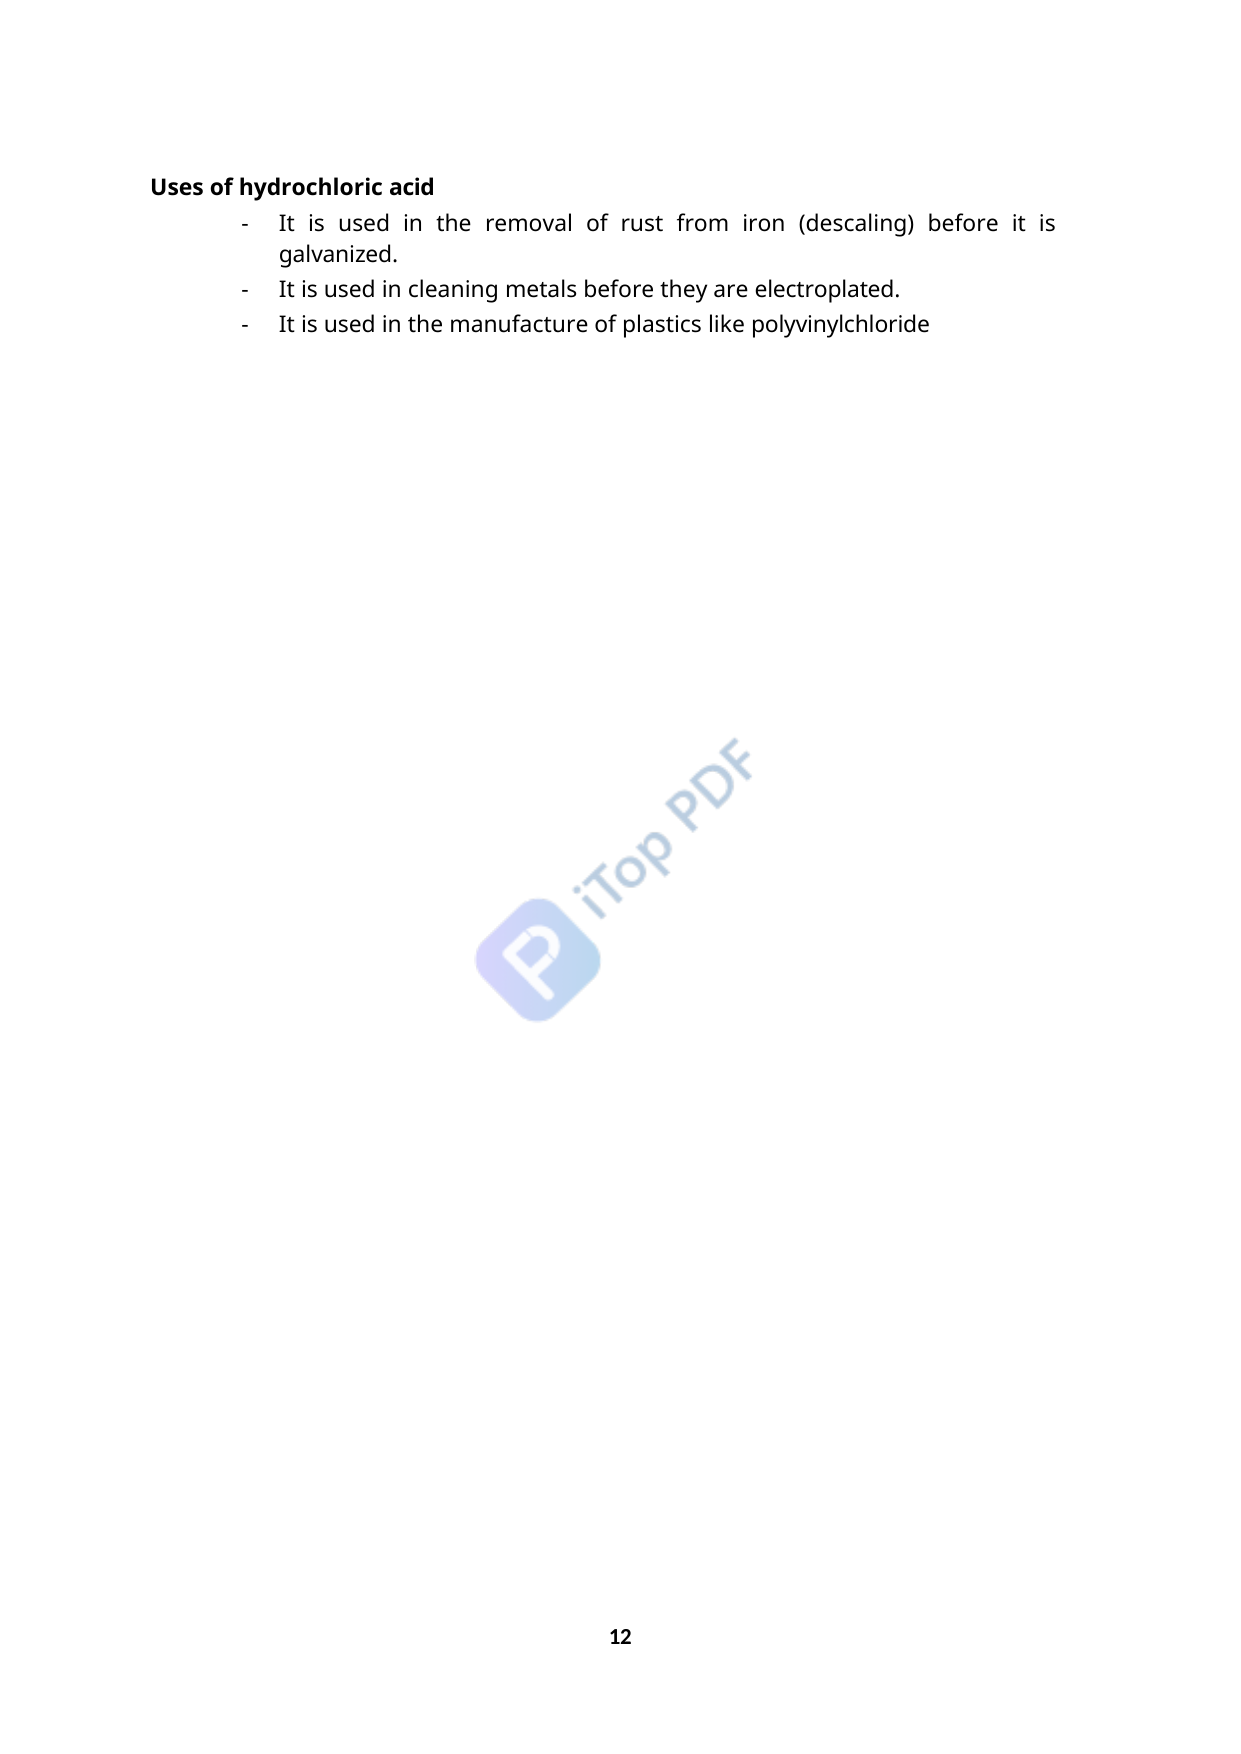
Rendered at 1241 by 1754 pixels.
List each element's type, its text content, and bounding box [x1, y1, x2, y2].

picture [465, 722, 776, 1033]
text Uses of hydrochloric acid [150, 171, 1240, 202]
list It is used in cleaning metals before they are electroplated. [241, 273, 1240, 305]
list It is used in the removal of rust from iron (descaling) before it is galvanized. [241, 207, 1089, 270]
list It is used in the manufacture of plastics like polyvinylchloride [241, 308, 1240, 339]
